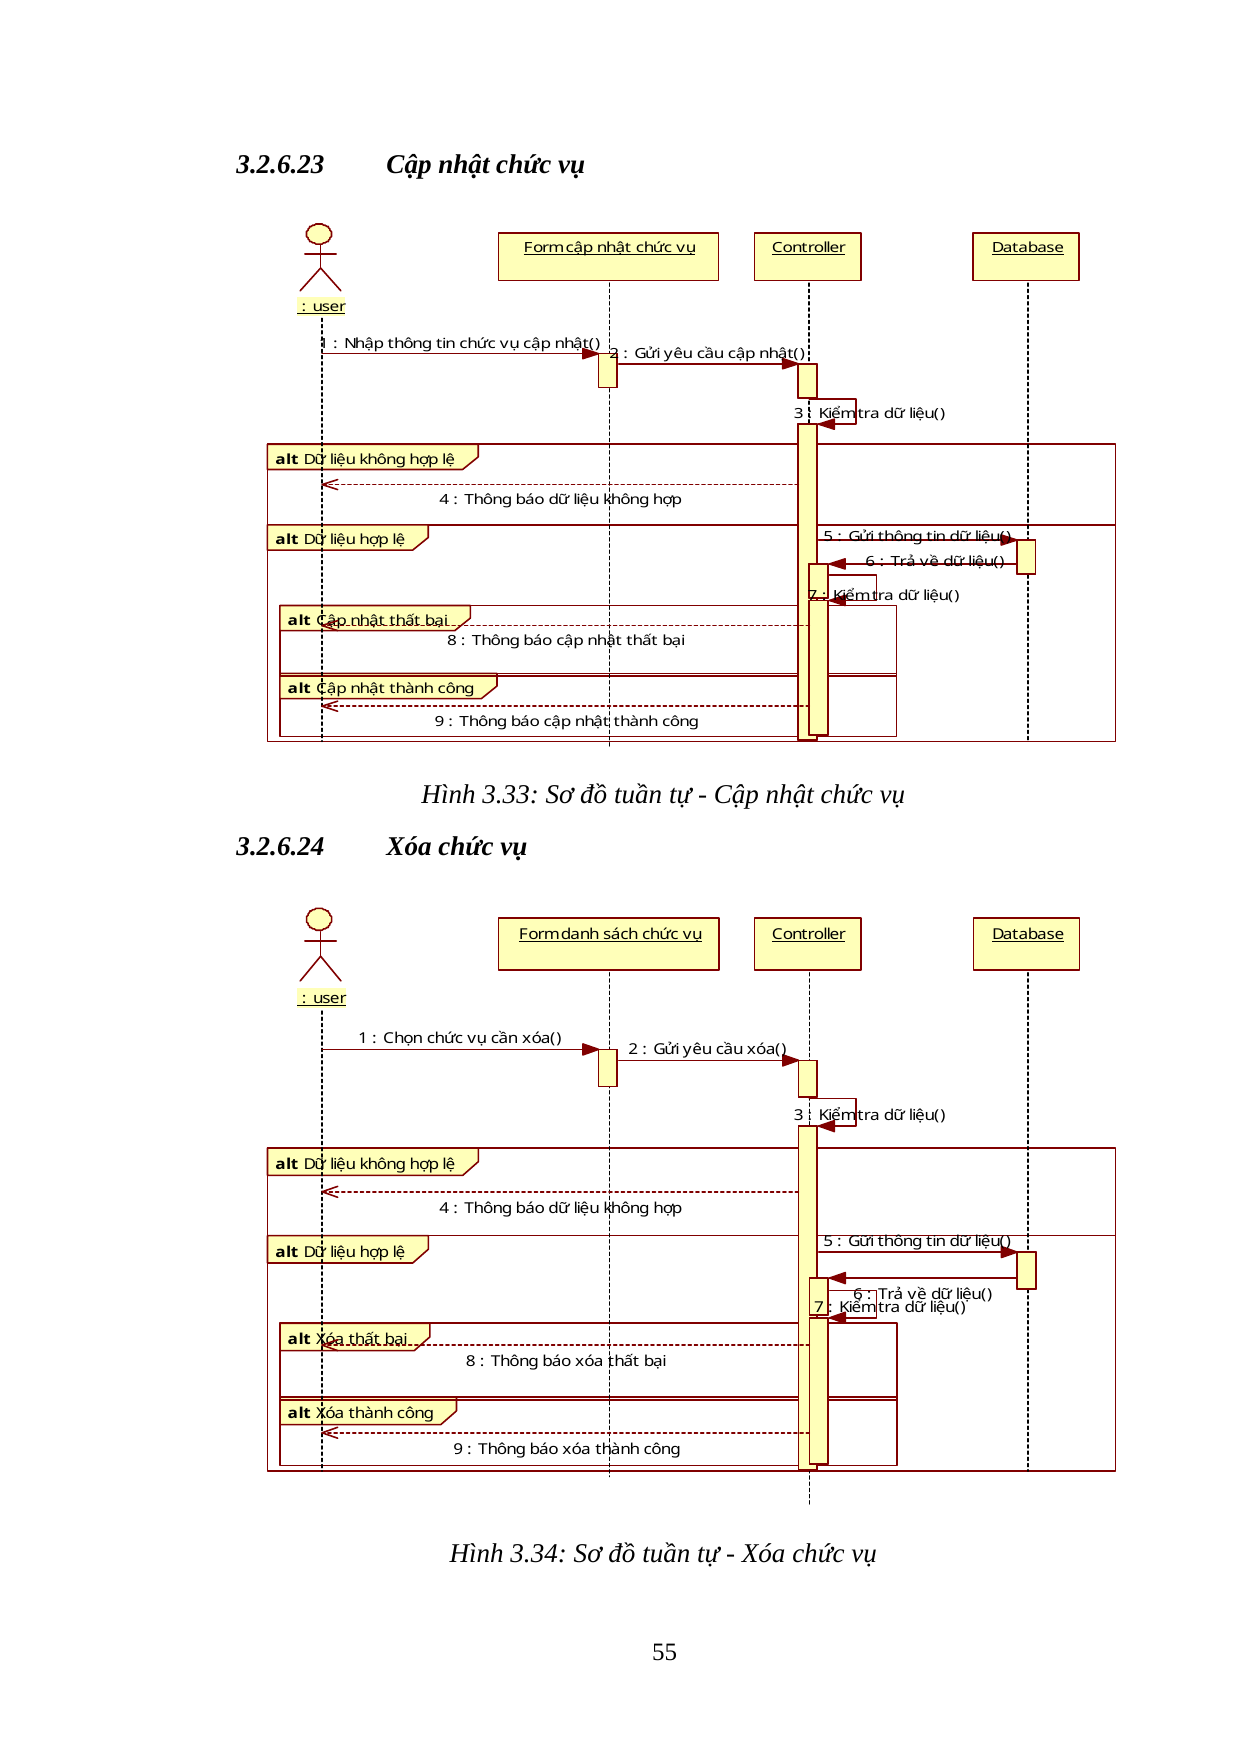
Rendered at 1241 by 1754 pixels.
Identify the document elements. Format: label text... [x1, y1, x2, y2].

subtitle Xóa chức vụ [236, 830, 1092, 861]
text Hình 3.34: Sơ đồ tuần tự - Xóa chức vụ [236, 1537, 1092, 1569]
subtitle Cập nhật chức vụ [236, 148, 1092, 179]
text Hình 3.33: Sơ đồ tuần tự - Cập nhật chức vụ [236, 778, 1092, 809]
